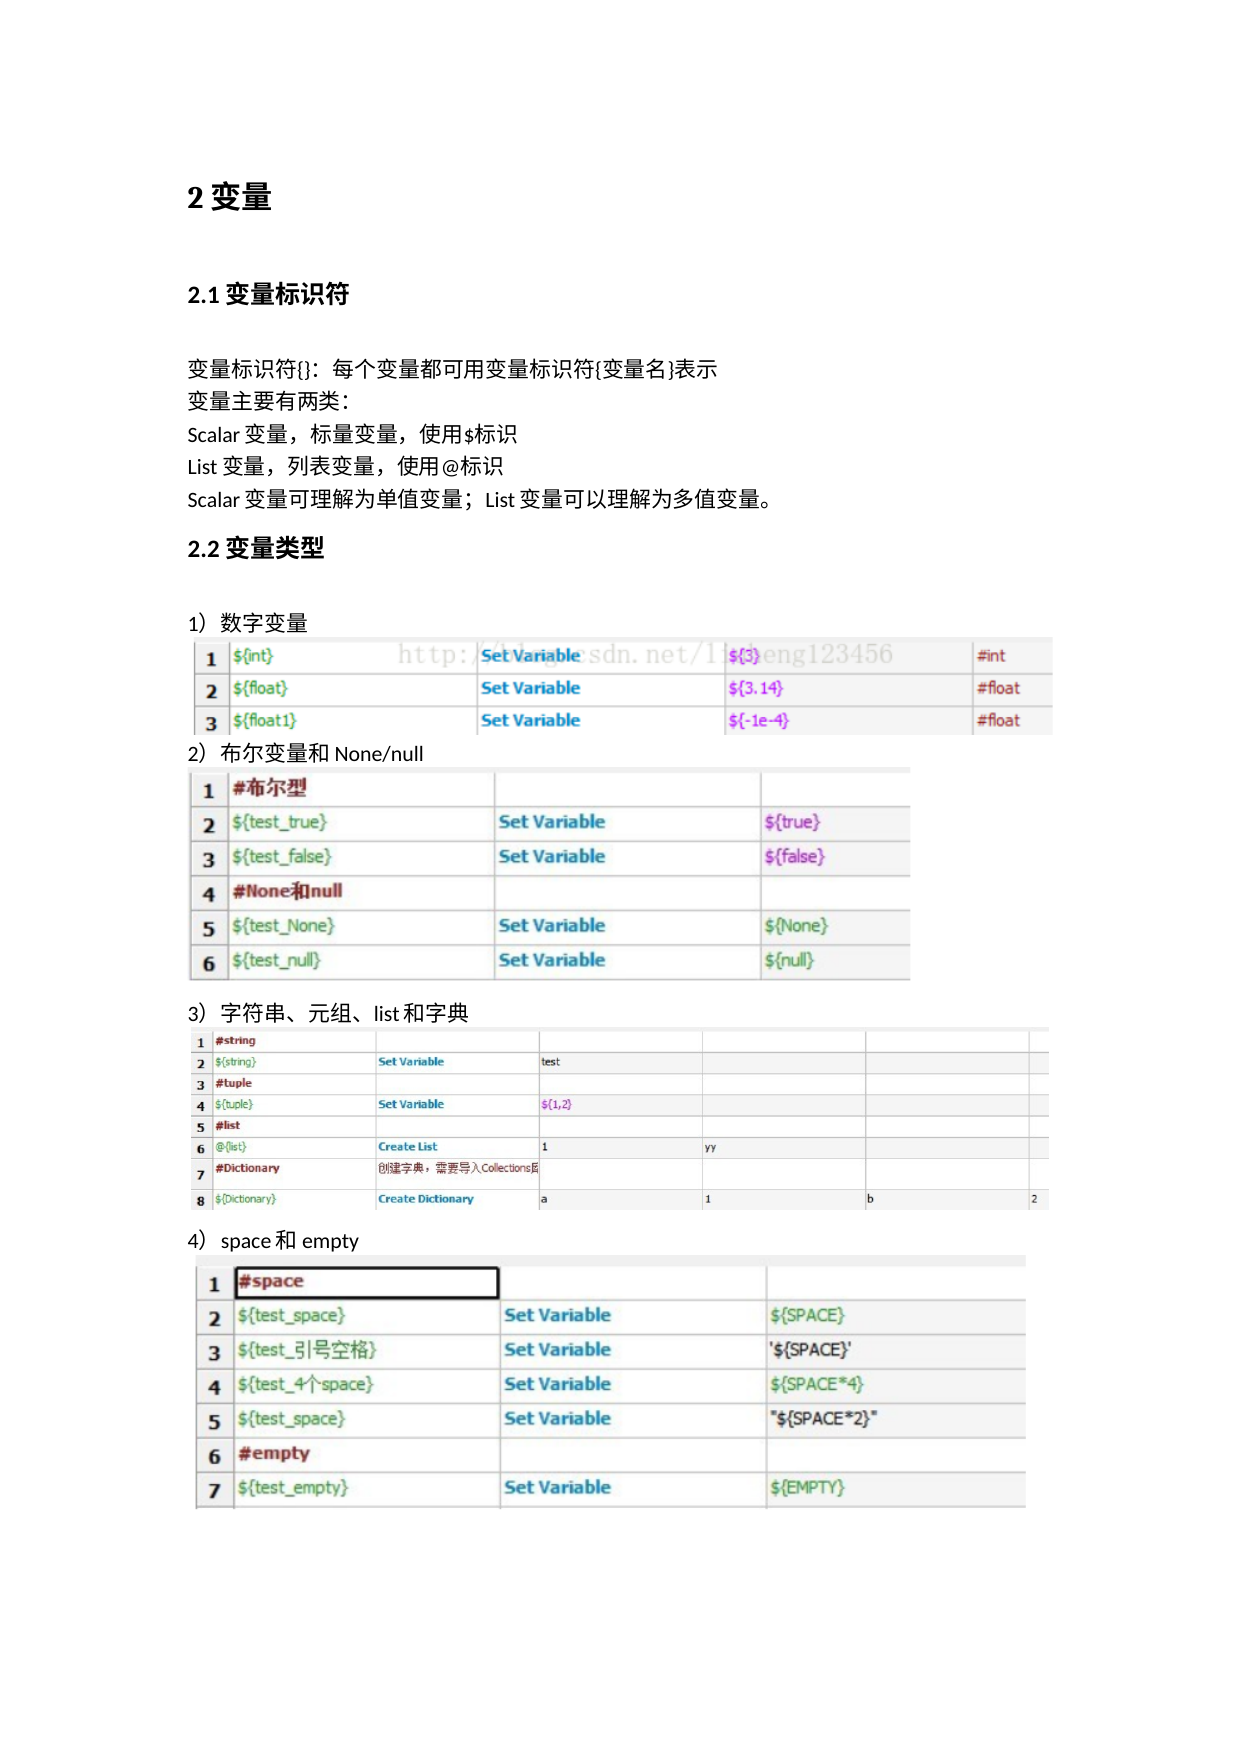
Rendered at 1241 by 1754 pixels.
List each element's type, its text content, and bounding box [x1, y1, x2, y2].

text List变量，列表变量，使用@标识 [187, 449, 1053, 481]
subtitle 变量标识符 [187, 260, 1053, 325]
text 2）布尔变量和None/null [187, 735, 1053, 768]
picture [187, 637, 1053, 735]
picture [187, 1255, 1036, 1513]
text Scalar变量，标量变量，使用$标识 [187, 416, 1053, 449]
text 1）数字变量 [187, 605, 1053, 637]
picture [187, 767, 911, 983]
text 4）space和empty [187, 1223, 1053, 1255]
text 变量主要有两类： [187, 384, 1053, 416]
picture [187, 1027, 1053, 1213]
subtitle 变量 [187, 162, 1053, 227]
text 3）字符串、元组、list和字典 [187, 995, 1053, 1027]
subtitle 变量类型 [187, 514, 1053, 579]
text Scalar变量可理解为单值变量；List变量可以理解为多值变量。 [187, 481, 1053, 514]
text 变量标识符{}：每个变量都可用变量标识符{变量名}表示 [187, 351, 1053, 384]
